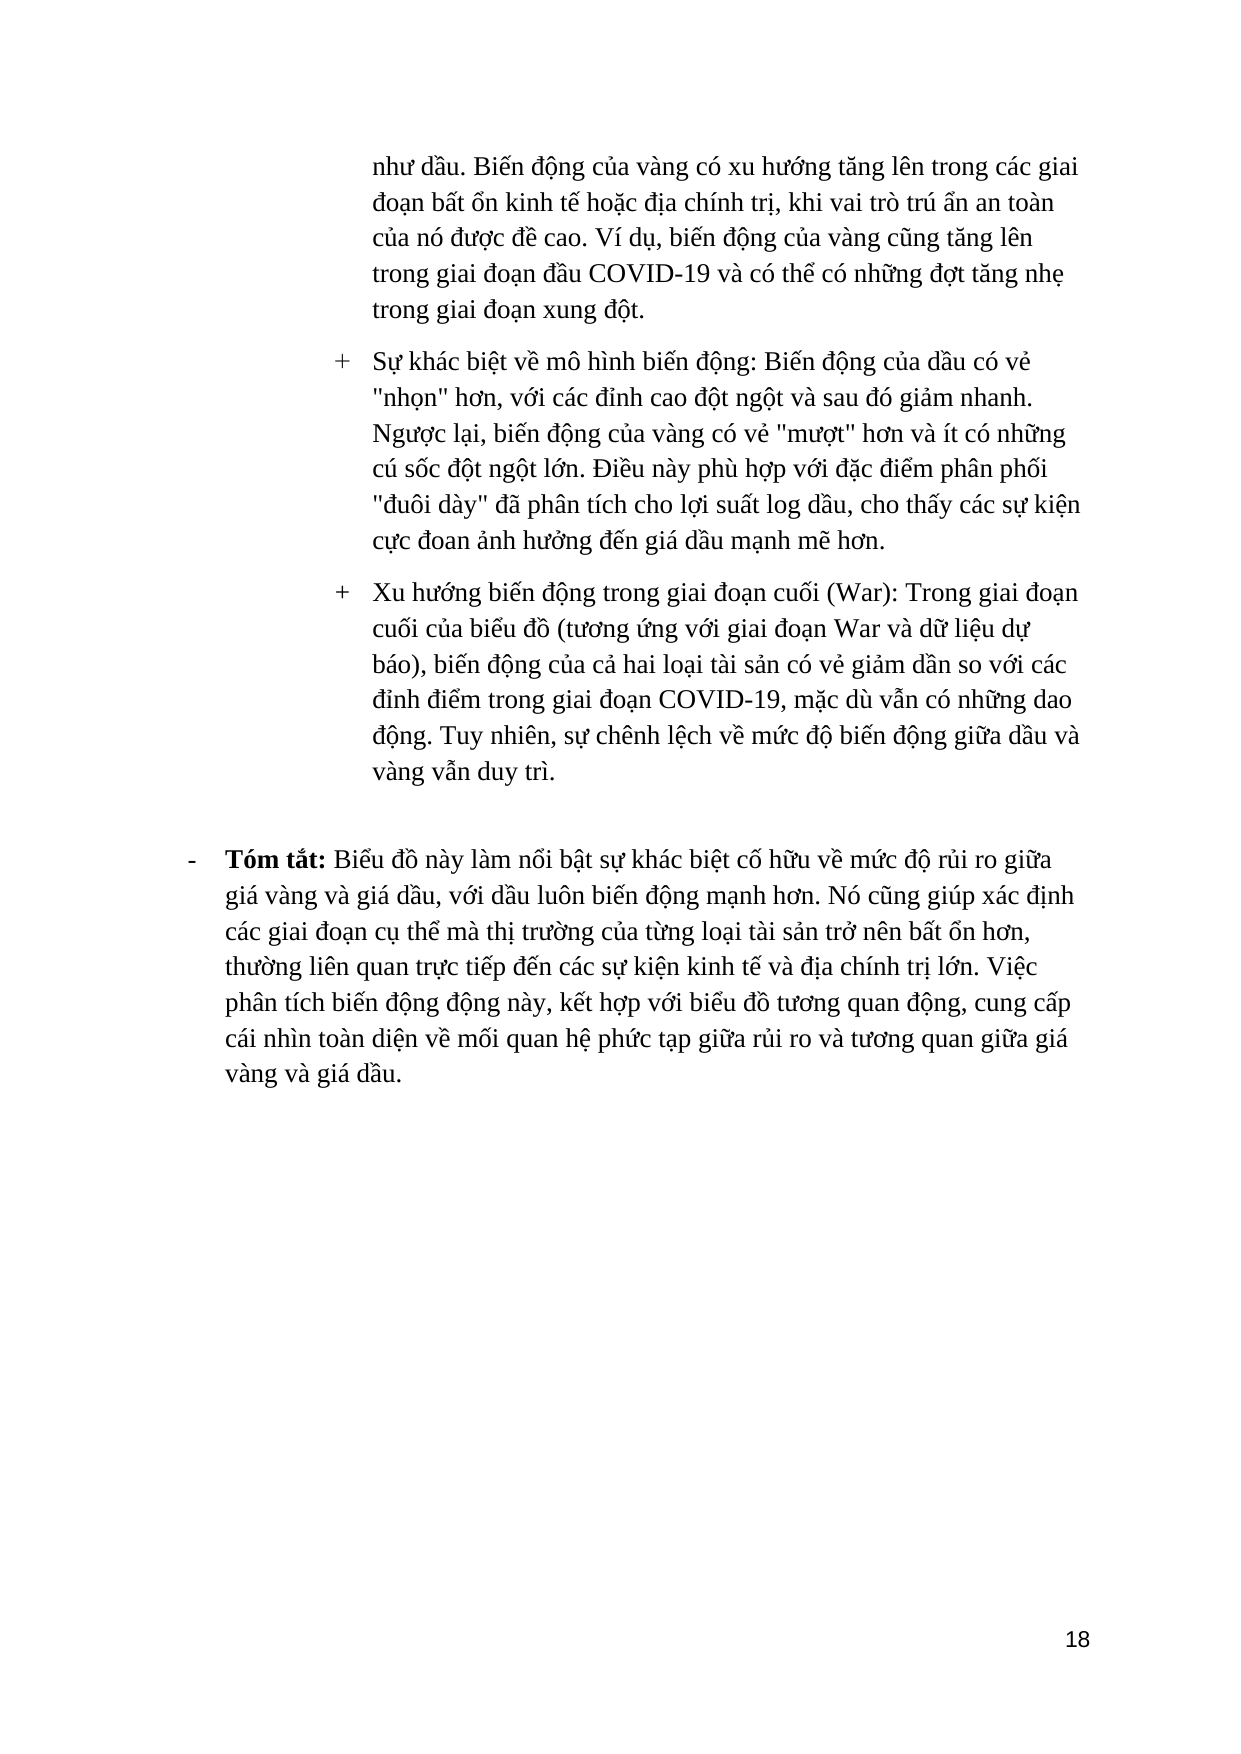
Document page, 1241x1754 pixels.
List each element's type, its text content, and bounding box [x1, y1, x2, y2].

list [334, 150, 1090, 324]
list Tóm tắt: Biểu đồ này làm nổi bật sự khác biệt cố hữu về mức độ rủi ro giữa giá vàng và giá dầu, với dầu luôn biến động mạnh hơn. Nó cũng giúp xác định các giai đoạn cụ thể mà thị trường của từng loại tài sản trở nên bất ổn hơn, thường liên quan trực tiếp đến các sự kiện kinh tế và địa chính trị lớn. Việc phân tích biến động động này, kết hợp với biểu đồ tương quan động, cung cấp cái nhìn toàn diện về mối quan hệ phức tạp giữa rủi ro và tương quan giữa giá vàng và giá dầu. [187, 843, 1090, 1089]
list Sự khác biệt về mô hình biến động: Biến động của dầu có vẻ "nhọn" hơn, với các đỉnh cao đột ngột và sau đó giảm nhanh. Ngược lại, biến động của vàng có vẻ "mượt" hơn và ít có những cú sốc đột ngột lớn. Điều này phù hợp với đặc điểm phân phối "đuôi dày" đã phân tích cho lợi suất log dầu, cho thấy các sự kiện cực đoan ảnh hưởng đến giá dầu mạnh mẽ hơn. [334, 345, 1090, 555]
list Xu hướng biến động trong giai đoạn cuối (War): Trong giai đoạn cuối của biểu đồ (tương ứng với giai đoạn War và dữ liệu dự báo), biến động của cả hai loại tài sản có vẻ giảm dần so với các đỉnh điểm trong giai đoạn COVID-19, mặc dù vẫn có những dao động. Tuy nhiên, sự chênh lệch về mức độ biến động giữa dầu và vàng vẫn duy trì. [334, 576, 1090, 786]
